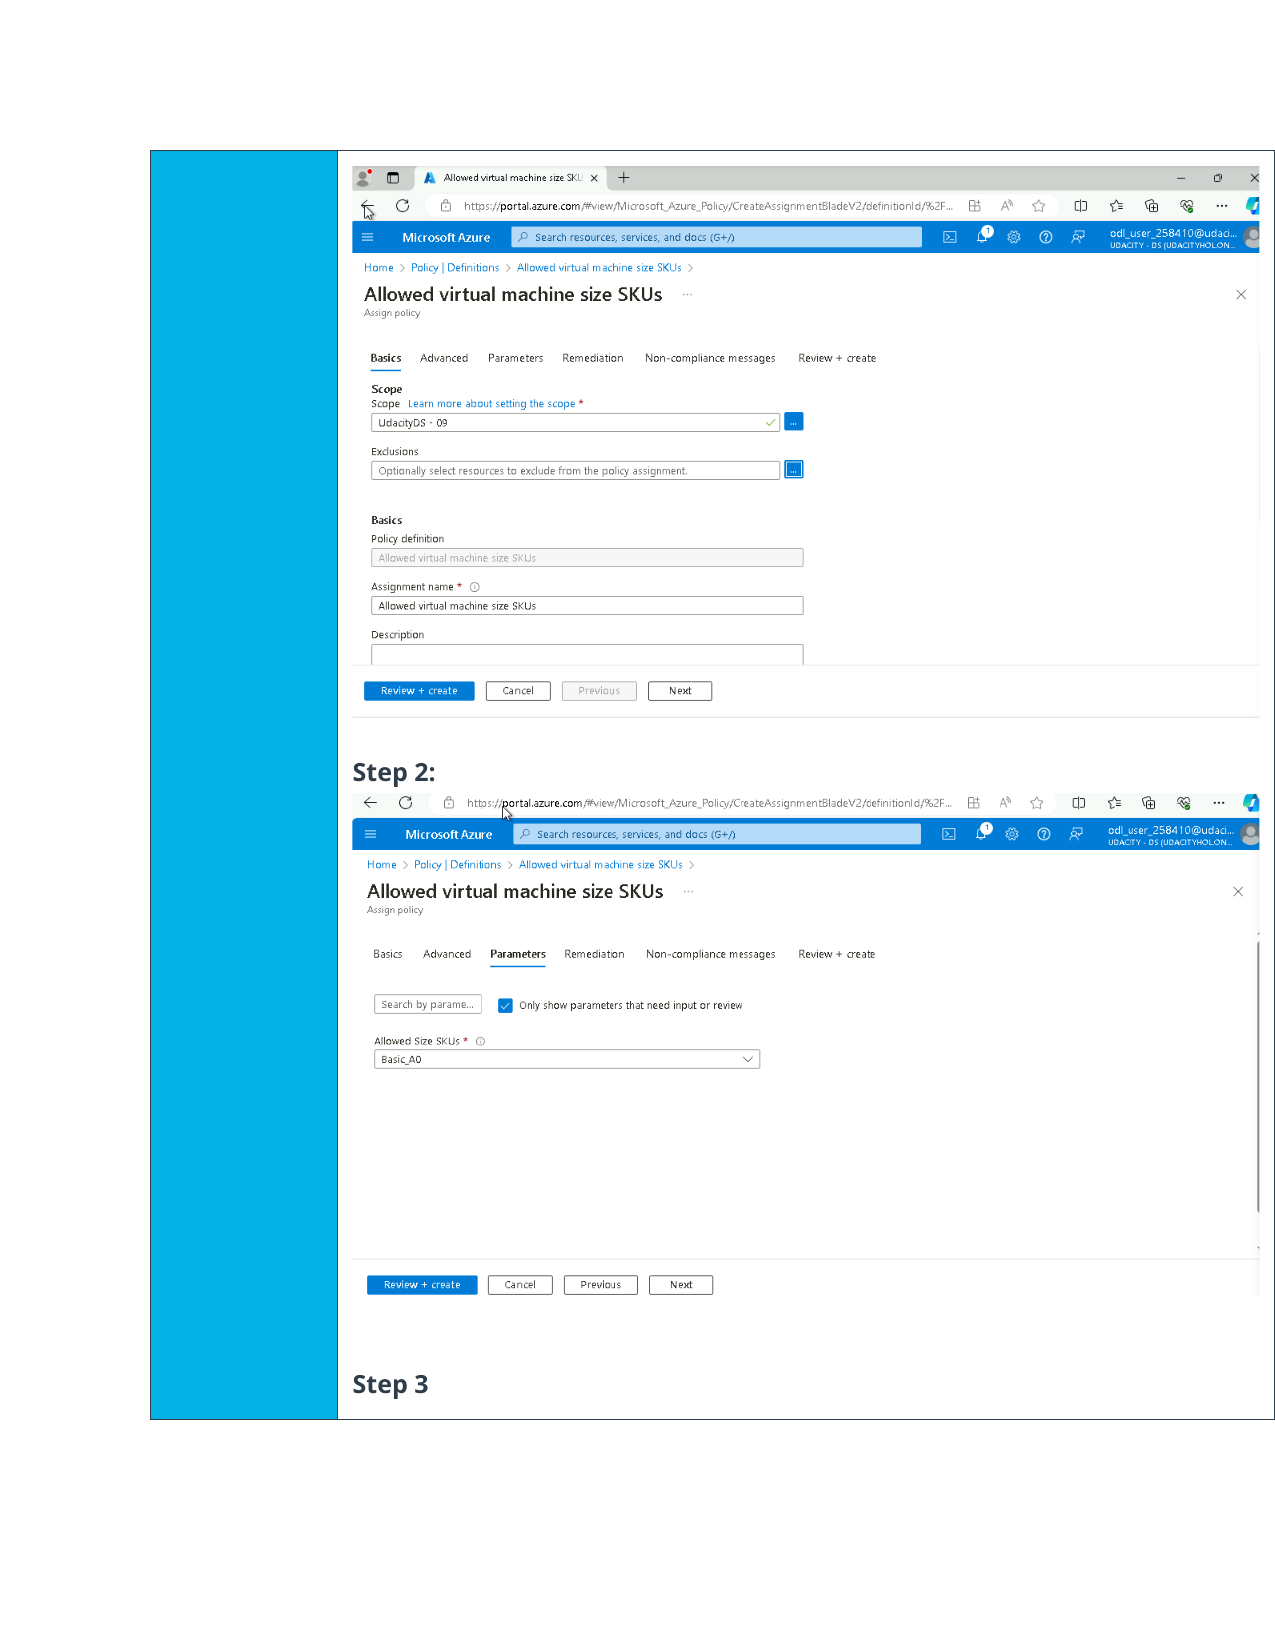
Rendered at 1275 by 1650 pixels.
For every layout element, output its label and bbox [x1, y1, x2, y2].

picture [352, 793, 1260, 1297]
table_cell [338, 151, 1274, 1419]
table_cell [151, 151, 337, 1419]
picture [352, 166, 1260, 718]
